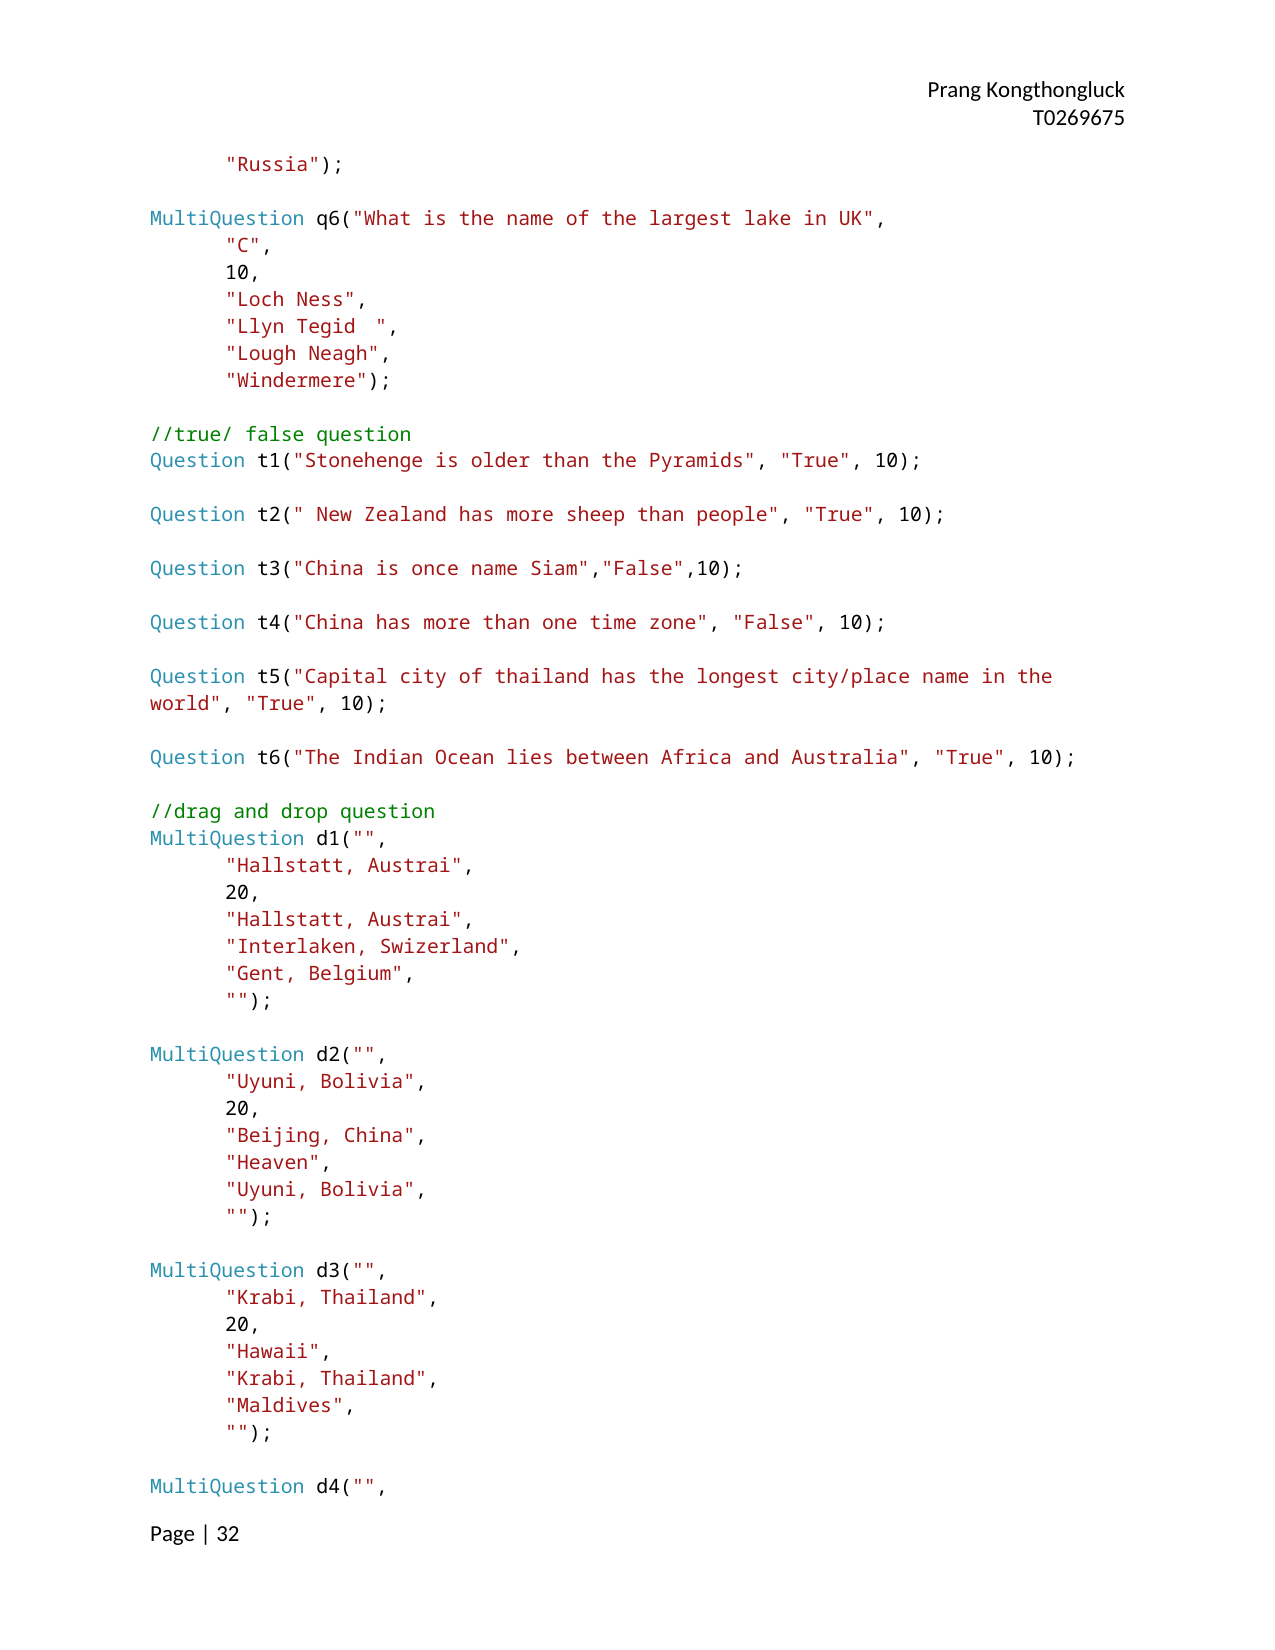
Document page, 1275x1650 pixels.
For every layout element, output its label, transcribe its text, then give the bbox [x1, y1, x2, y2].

text "C", [150, 231, 1125, 258]
text "Interlaken, Swizerland", [150, 932, 1125, 959]
text "Hawaii", [150, 1337, 1125, 1364]
text ""); [150, 986, 1125, 1013]
text Question t2(" New Zealand has more sheep than people", "True", 10); [150, 501, 1125, 528]
text ""); [150, 1202, 1125, 1229]
text Question t3("China is once name Siam","False",10); [150, 555, 1125, 582]
text MultiQuestion q6("What is the name of the largest lake in UK", [150, 204, 1125, 231]
text "Hallstatt, Austrai", [150, 851, 1125, 878]
text "Uyuni, Bolivia", [150, 1175, 1125, 1202]
text Question t4("China has more than one time zone", "False", 10); [150, 609, 1125, 636]
text 20, [150, 1310, 1125, 1337]
text "Krabi, Thailand", [150, 1364, 1125, 1391]
text //drag and drop question [150, 797, 1125, 824]
text MultiQuestion d1("", [150, 824, 1125, 851]
text "Gent, Belgium", [150, 959, 1125, 986]
text "Russia"); [150, 150, 1125, 177]
text MultiQuestion d2("", [150, 1040, 1125, 1067]
text "Krabi, Thailand", [150, 1283, 1125, 1310]
text "Llyn Tegid ", [150, 312, 1125, 339]
text 20, [150, 1094, 1125, 1121]
text "Loch Ness", [150, 285, 1125, 312]
text "Windermere"); [150, 366, 1125, 393]
text 20, [150, 878, 1125, 905]
text "Uyuni, Bolivia", [150, 1067, 1125, 1094]
text Question t5("Capital city of thailand has the longest city/place name in the world", "True", 10); [150, 663, 1125, 717]
text MultiQuestion d3("", [150, 1256, 1125, 1283]
text Question t6("The Indian Ocean lies between Africa and Australia", "True", 10); [150, 743, 1125, 771]
text ""); [150, 1418, 1125, 1445]
text "Maldives", [150, 1391, 1125, 1418]
text "Beijing, China", [150, 1121, 1125, 1148]
text //true/ false question [150, 420, 1125, 447]
text 10, [150, 258, 1125, 285]
text MultiQuestion d4("", [150, 1472, 1125, 1499]
text "Lough Neagh", [150, 339, 1125, 366]
text Question t1("Stonehenge is older than the Pyramids", "True", 10); [150, 447, 1125, 474]
text "Hallstatt, Austrai", [150, 905, 1125, 932]
text "Heaven", [150, 1148, 1125, 1175]
